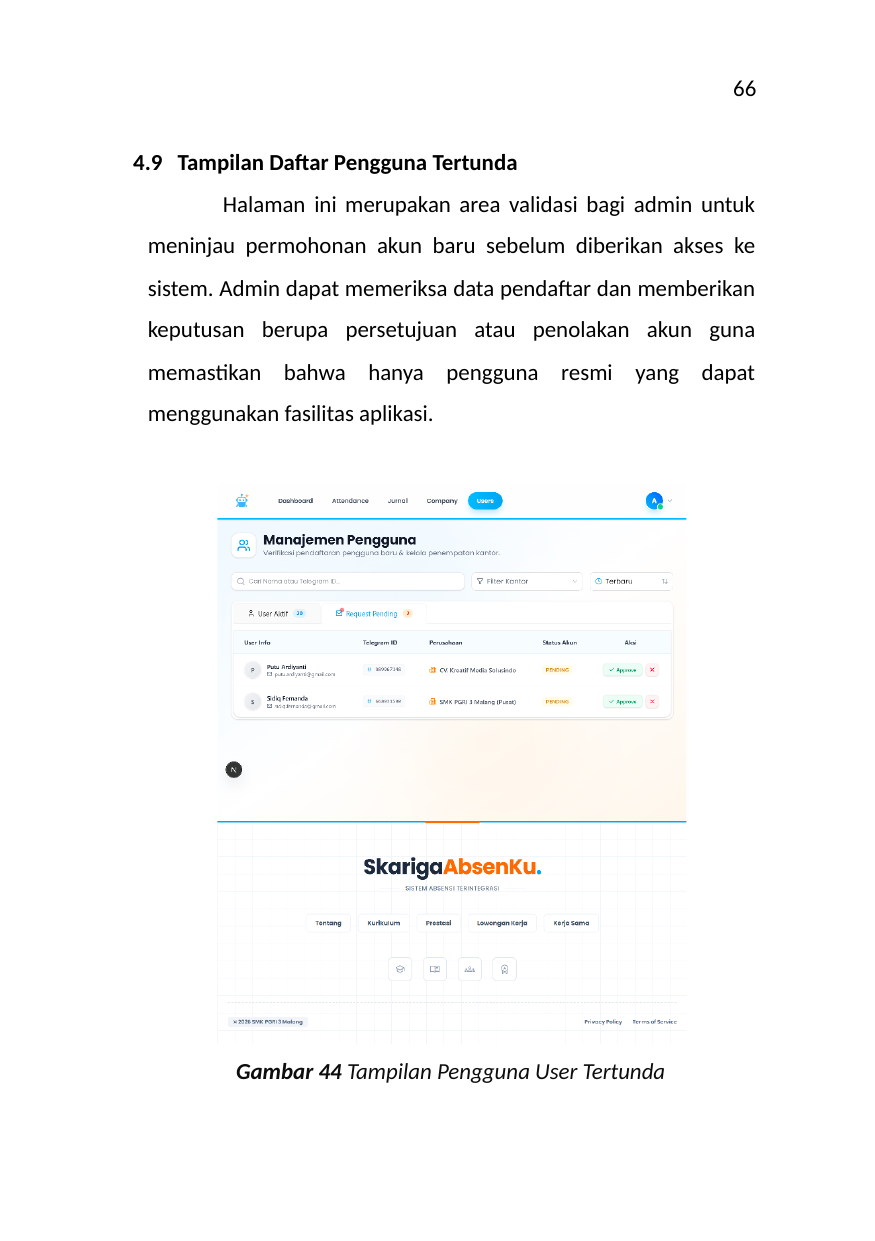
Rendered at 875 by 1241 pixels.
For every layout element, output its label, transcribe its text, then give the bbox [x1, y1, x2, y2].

text Gambar 44 Tampilan Pengguna User Tertunda [148, 1057, 756, 1086]
picture [217, 483, 687, 517]
subtitle Tampilan Daftar Pengguna Tertunda [133, 148, 756, 176]
text Halaman ini merupakan area validasi bagi admin untuk meninjau permohonan akun baru sebelum diberikan akses ke sistem. Admin dapat memeriksa data pendaftar dan memberikan keputusan berupa persetujuan atau penolakan akun guna memastikan bahwa hanya pengguna resmi yang dapat menggunakan fasilitas aplikasi. [148, 190, 756, 428]
picture [217, 520, 687, 1044]
